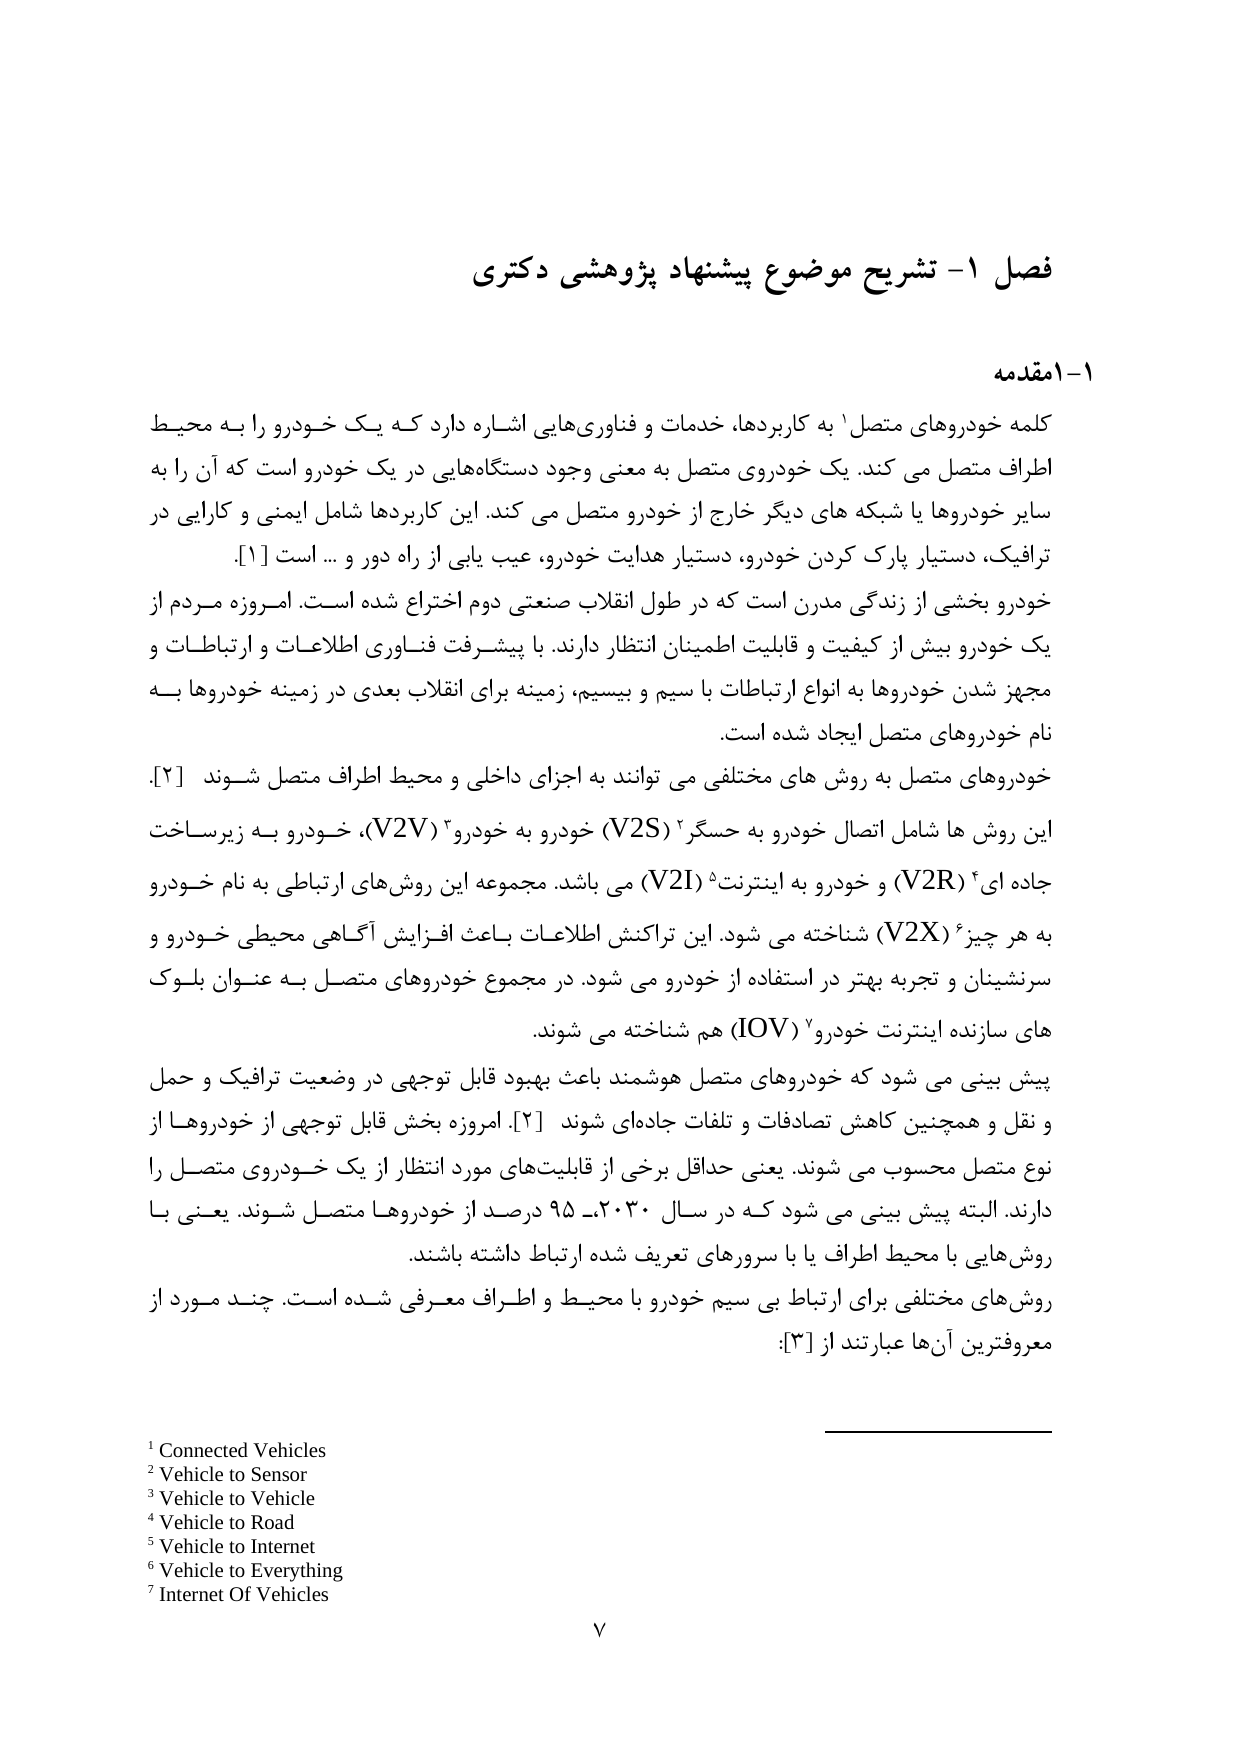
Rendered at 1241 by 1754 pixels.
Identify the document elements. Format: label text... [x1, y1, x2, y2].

text خودرو بخشی از زندگی مدرن است که در طول انقلاب صنعتی دوم اختراع شده است. امروزه مردم از یک خودرو بیش از کیفیت و قابلیت اطمینان انتظار دارند. با پیشرفت فناوری اطلاعات و ارتباطات و مجهز شدن خودروها به انواع ارتباطات با سیم و بیسیم، زمینه برای انقلاب بعدی در زمینه خودروها به نام خودروهای متصل ایجاد شده است. [148, 590, 1051, 750]
text کلمه خودروهای متصل به کاربردها، خدمات و فناوری‌هایی اشاره دارد که یک خودرو را به محیط اطراف متصل می کند. یک خودروی متصل به معنی وجود دستگاه‌هایی در یک خودرو است که آن را به سایر خودروها یا شبکه های دیگر خارج از خودرو متصل می کند. این کاربردها شامل ایمنی و کارایی در ترافیک، دستیار پارک کردن خودرو، دستیار هدایت خودرو، عیب یابی از راه دور و ... است. [148, 412, 1051, 574]
text پیش بینی می شود که خودروهای متصل هوشمند باعث بهبود قابل توجهی در وضعیت ترافیک و حمل و نقل و همچنین کاهش تصادفات و تلفات جاده‌ای شوند. امروزه بخش قابل توجهی از خودروها از نوع متصل محسوب می شوند. یعنی حداقل برخی از قابلیت‌های مورد انتظار از یک خودروی متصل را دارند. البته پیش بینی می شود که در سال 2030، 95 درصد از خودروها متصل شوند. یعنی با روش‌هایی با محیط اطراف یا با سرورهای تعریف شده ارتباط داشته باشند. [148, 1066, 1051, 1272]
text روش‌های مختلفی برای ارتباط بی سیم خودرو با محیط و اطراف معرفی شده است. چند مورد از معروفترین آن‌ها عبارتند از: [148, 1286, 1051, 1361]
text خودروهای متصل به روش های مختلفی می توانند به اجزای داخلی و محیط اطراف متصل شوند. این روش ها شامل اتصال خودرو به حسگر (V2S) خودرو به خودرو (V2V)، خودرو به زیرساخت جاده ای (V2R) و خودرو به اینترنت (V2I) می باشد. مجموعه این روش‌های ارتباطی به نام خودرو به هر چیز (V2X) شناخته می شود. این تراکنش اطلاعات باعث افزایش آگاهی محیطی خودرو و سرنشینان و تجربه بهتر در استفاده از خودرو می شود. در مجموع خودروهای متصل به عنوان بلوک های سازنده اینترنت خودرو (IOV) هم شناخته می شوند. [148, 765, 1051, 1047]
subtitle فصل 1- تشریح موضوع پیشنهاد پژوهشی دکتری [148, 256, 1051, 293]
subtitle مقدمه [148, 362, 1051, 396]
